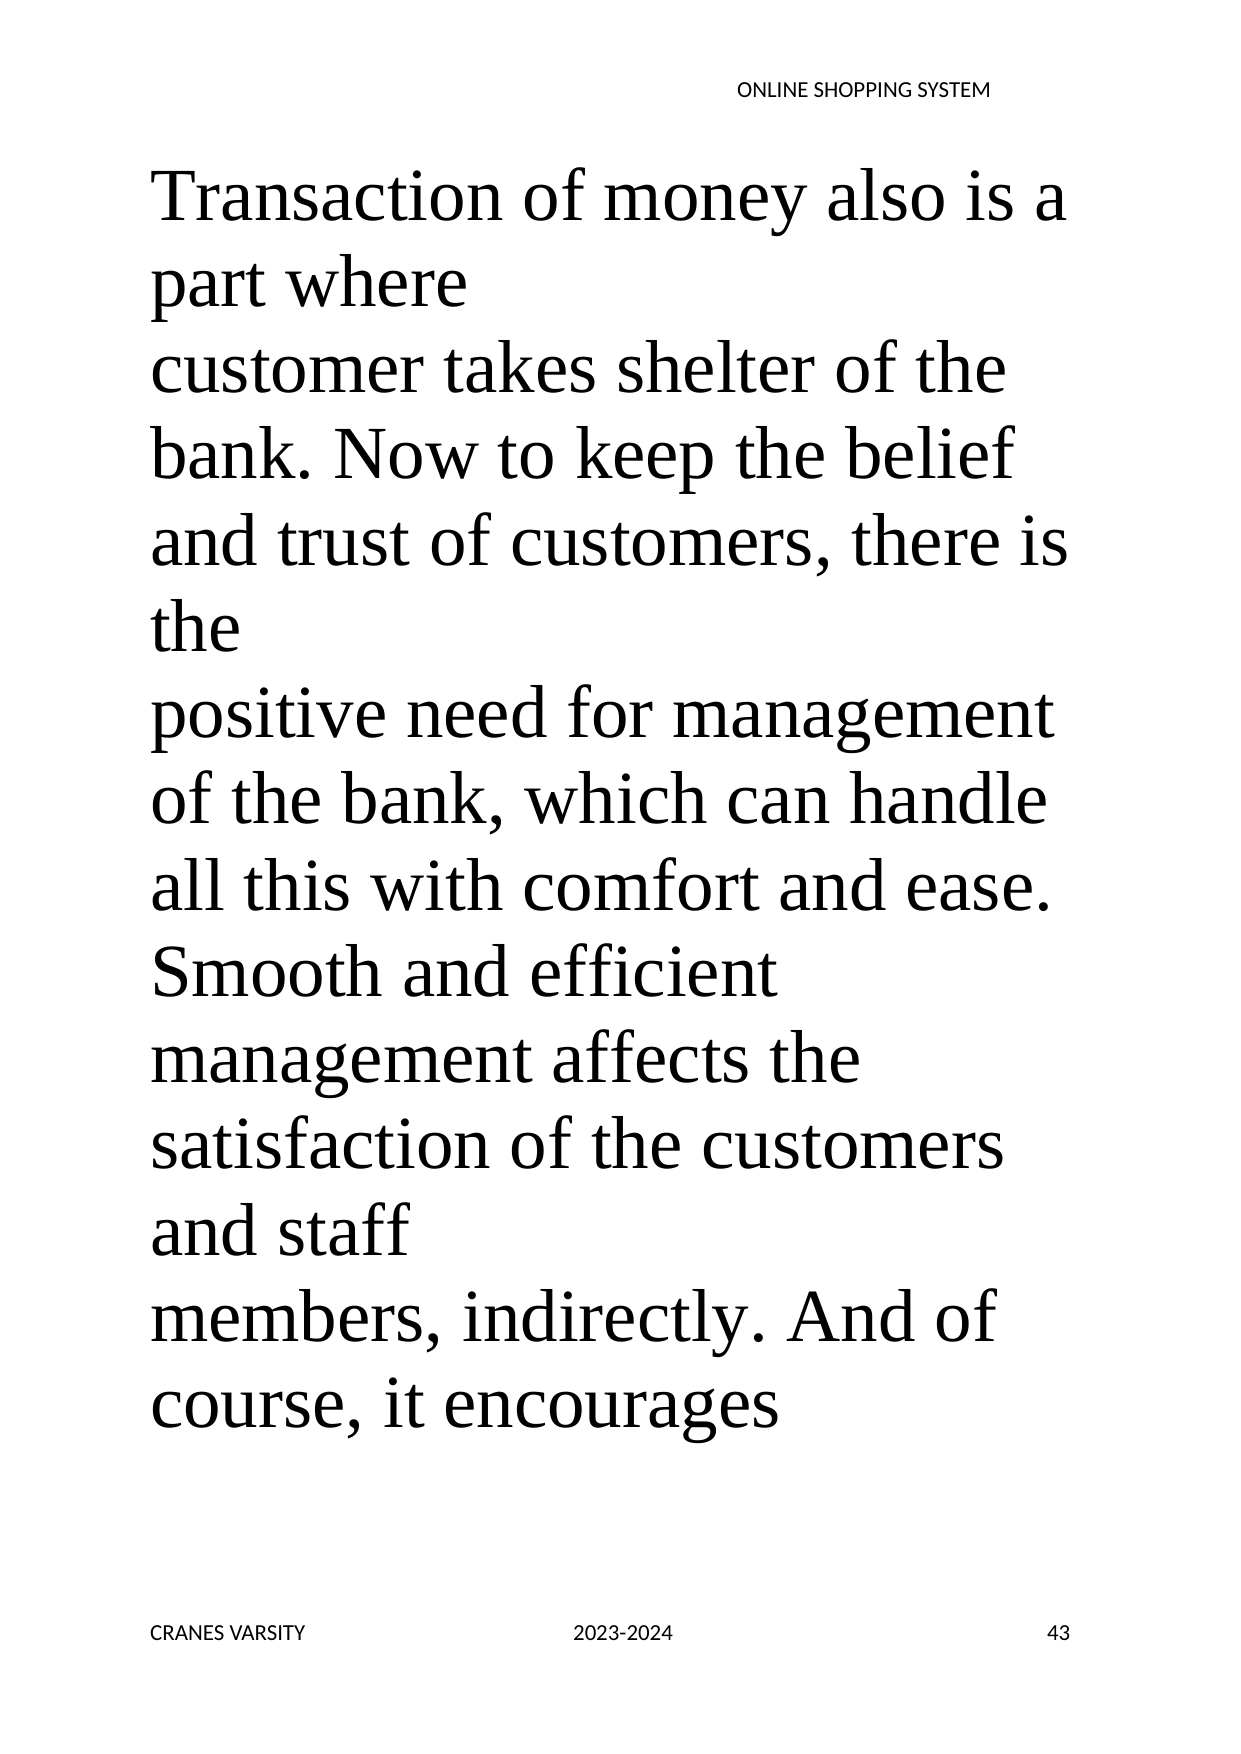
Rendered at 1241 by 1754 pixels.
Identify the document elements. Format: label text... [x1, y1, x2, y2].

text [150, 150, 1098, 322]
text positive need for management of the bank, which can handle all this with comfort and ease. [150, 667, 1098, 926]
text Smooth and efficient management affects the satisfaction of the customers and staff [150, 926, 1098, 1271]
text customer takes shelter of the bank. Now to keep the belief and trust of customers, there is the [150, 322, 1098, 667]
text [150, 1271, 1098, 1444]
